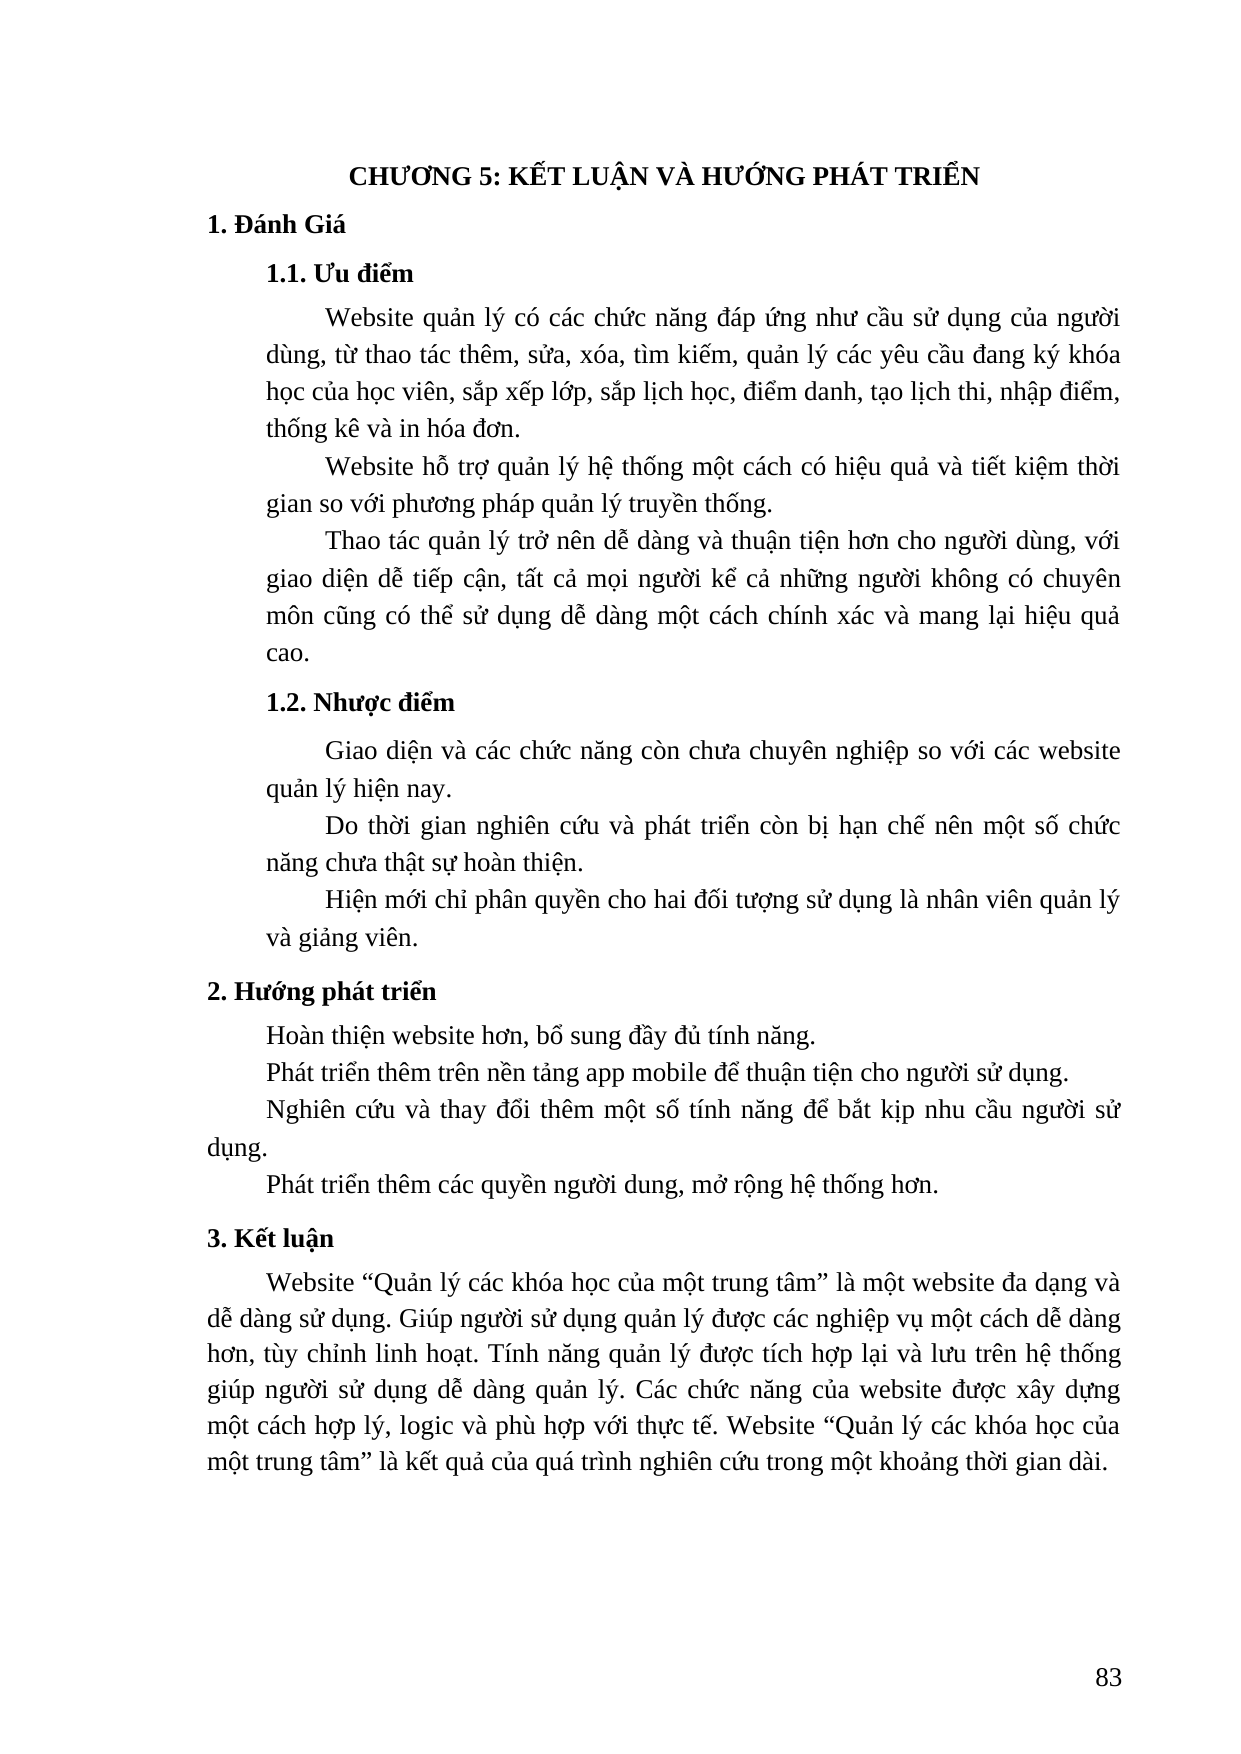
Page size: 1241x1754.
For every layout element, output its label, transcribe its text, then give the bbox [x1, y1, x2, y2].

subtitle 3. Kết luận [207, 1222, 1122, 1253]
subtitle 1.2. Nhược điểm [207, 686, 1122, 717]
text Giao diện và các chức năng còn chưa chuyên nghiệp so với các website quản lý hiện nay. [266, 734, 1122, 803]
text Phát triển thêm trên nền tảng app mobile để thuận tiện cho người sử dụng. [207, 1056, 1122, 1087]
text Hiện mới chỉ phân quyền cho hai đối tượng sử dụng là nhân viên quản lý và giảng viên. [266, 883, 1122, 952]
text Website hỗ trợ quản lý hệ thống một cách có hiệu quả và tiết kiệm thời gian so với phương pháp quản lý truyền thống. [266, 450, 1122, 518]
subtitle 1.1. Ưu điểm [207, 257, 1122, 288]
text Nghiên cứu và thay đổi thêm một số tính năng để bắt kịp nhu cầu người sử dụng. [207, 1093, 1122, 1162]
text Thao tác quản lý trở nên dễ dàng và thuận tiện hơn cho người dùng, với giao diện dễ tiếp cận, tất cả mọi người kể cả những người không có chuyên môn cũng có thể sử dụng dễ dàng một cách chính xác và mang lại hiệu quả cao. [266, 524, 1122, 667]
subtitle 1. Đánh Giá [207, 208, 1122, 239]
subtitle CHƯƠNG 5: KẾT LUẬN VÀ HƯỚNG PHÁT TRIỂN [207, 160, 1122, 191]
text Phát triển thêm các quyền người dung, mở rộng hệ thống hơn. [207, 1168, 1122, 1199]
text Website quản lý có các chức năng đáp ứng như cầu sử dụng của người dùng, từ thao tác thêm, sửa, xóa, tìm kiếm, quản lý các yêu cầu đang ký khóa học của học viên, sắp xếp lớp, sắp lịch học, điểm danh, tạo lịch thi, nhập điểm, thống kê và in hóa đơn. [266, 301, 1122, 444]
text Website “Quản lý các khóa học của một trung tâm” là một website đa dạng và dễ dàng sử dụng. Giúp người sử dụng quản lý được các nghiệp vụ một cách dễ dàng hơn, tùy chỉnh linh hoạt. Tính năng quản lý được tích hợp lại và lưu trên hệ thống giúp người sử dụng dễ dàng quản lý. Các chức năng của website được xây dựng một cách hợp lý, logic và phù hợp với thực tế. Website “Quản lý các khóa học của một trung tâm” là kết quả của quá trình nghiên cứu trong một khoảng thời gian dài. [207, 1266, 1122, 1476]
text Do thời gian nghiên cứu và phát triển còn bị hạn chế nên một số chức năng chưa thật sự hoàn thiện. [266, 809, 1122, 877]
subtitle 2. Hướng phát triển [207, 975, 1122, 1006]
text Hoàn thiện website hơn, bổ sung đầy đủ tính năng. [207, 1019, 1122, 1050]
